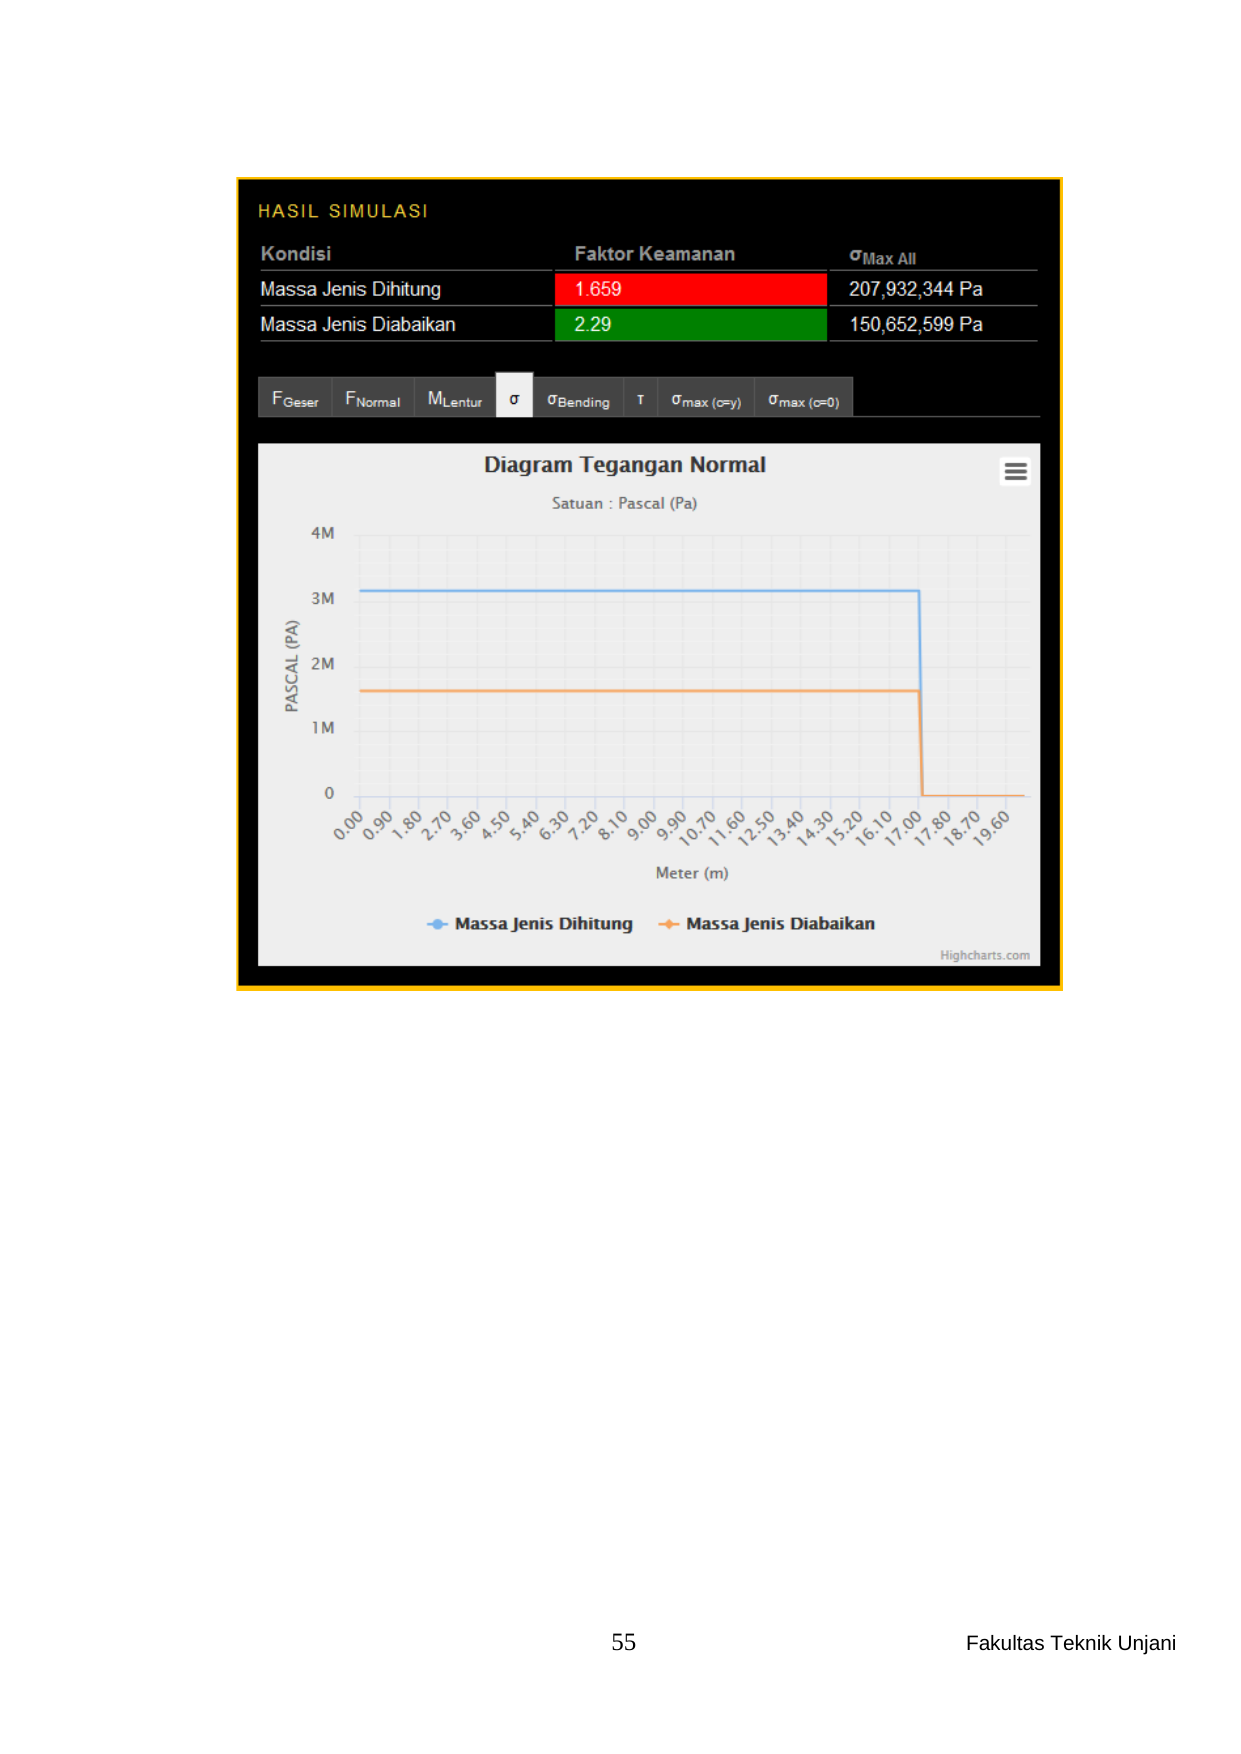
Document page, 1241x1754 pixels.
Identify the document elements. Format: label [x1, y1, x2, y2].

picture [236, 177, 1063, 991]
